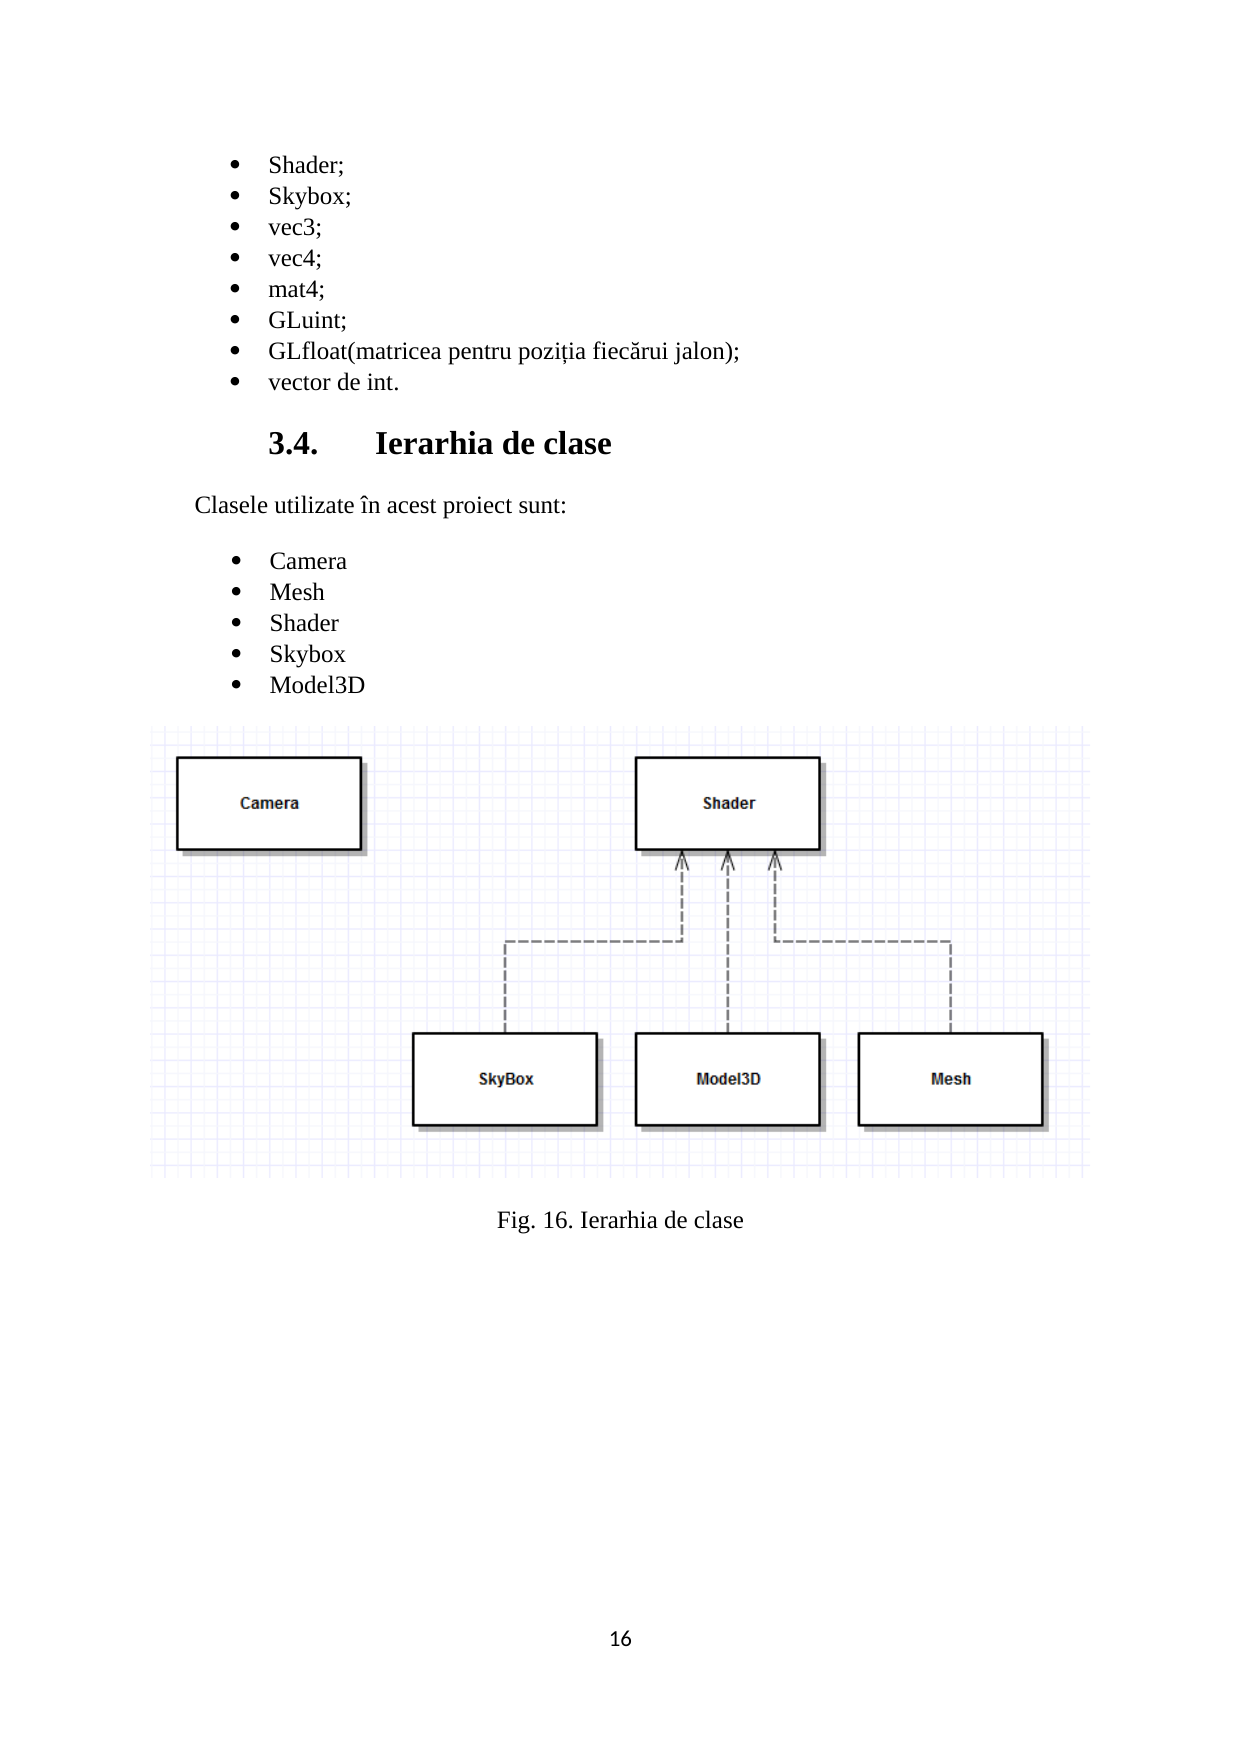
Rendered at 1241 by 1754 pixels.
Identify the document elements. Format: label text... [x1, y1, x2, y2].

text 3.4. Ierarhia de clase [268, 423, 1090, 462]
text Clasele utilizate în acest proiect sunt: [150, 490, 1090, 518]
list Camera [232, 546, 1090, 574]
list Shader; [231, 150, 1090, 179]
list Skybox; [231, 181, 1090, 210]
list mat4; [231, 274, 1090, 303]
picture [150, 726, 1091, 1178]
list GLuint; [231, 305, 1090, 334]
list GLfloat(matricea pentru poziția fiecărui jalon); [231, 336, 1090, 365]
text Fig. 16. Ierarhia de clase [150, 1205, 1090, 1234]
list Model3D [232, 670, 1090, 699]
list Skybox [232, 639, 1090, 668]
list Mesh [232, 577, 1090, 606]
list vec4; [231, 243, 1090, 272]
list Shader [232, 608, 1090, 637]
list vec3; [231, 212, 1090, 241]
list vector de int. [231, 367, 1090, 396]
